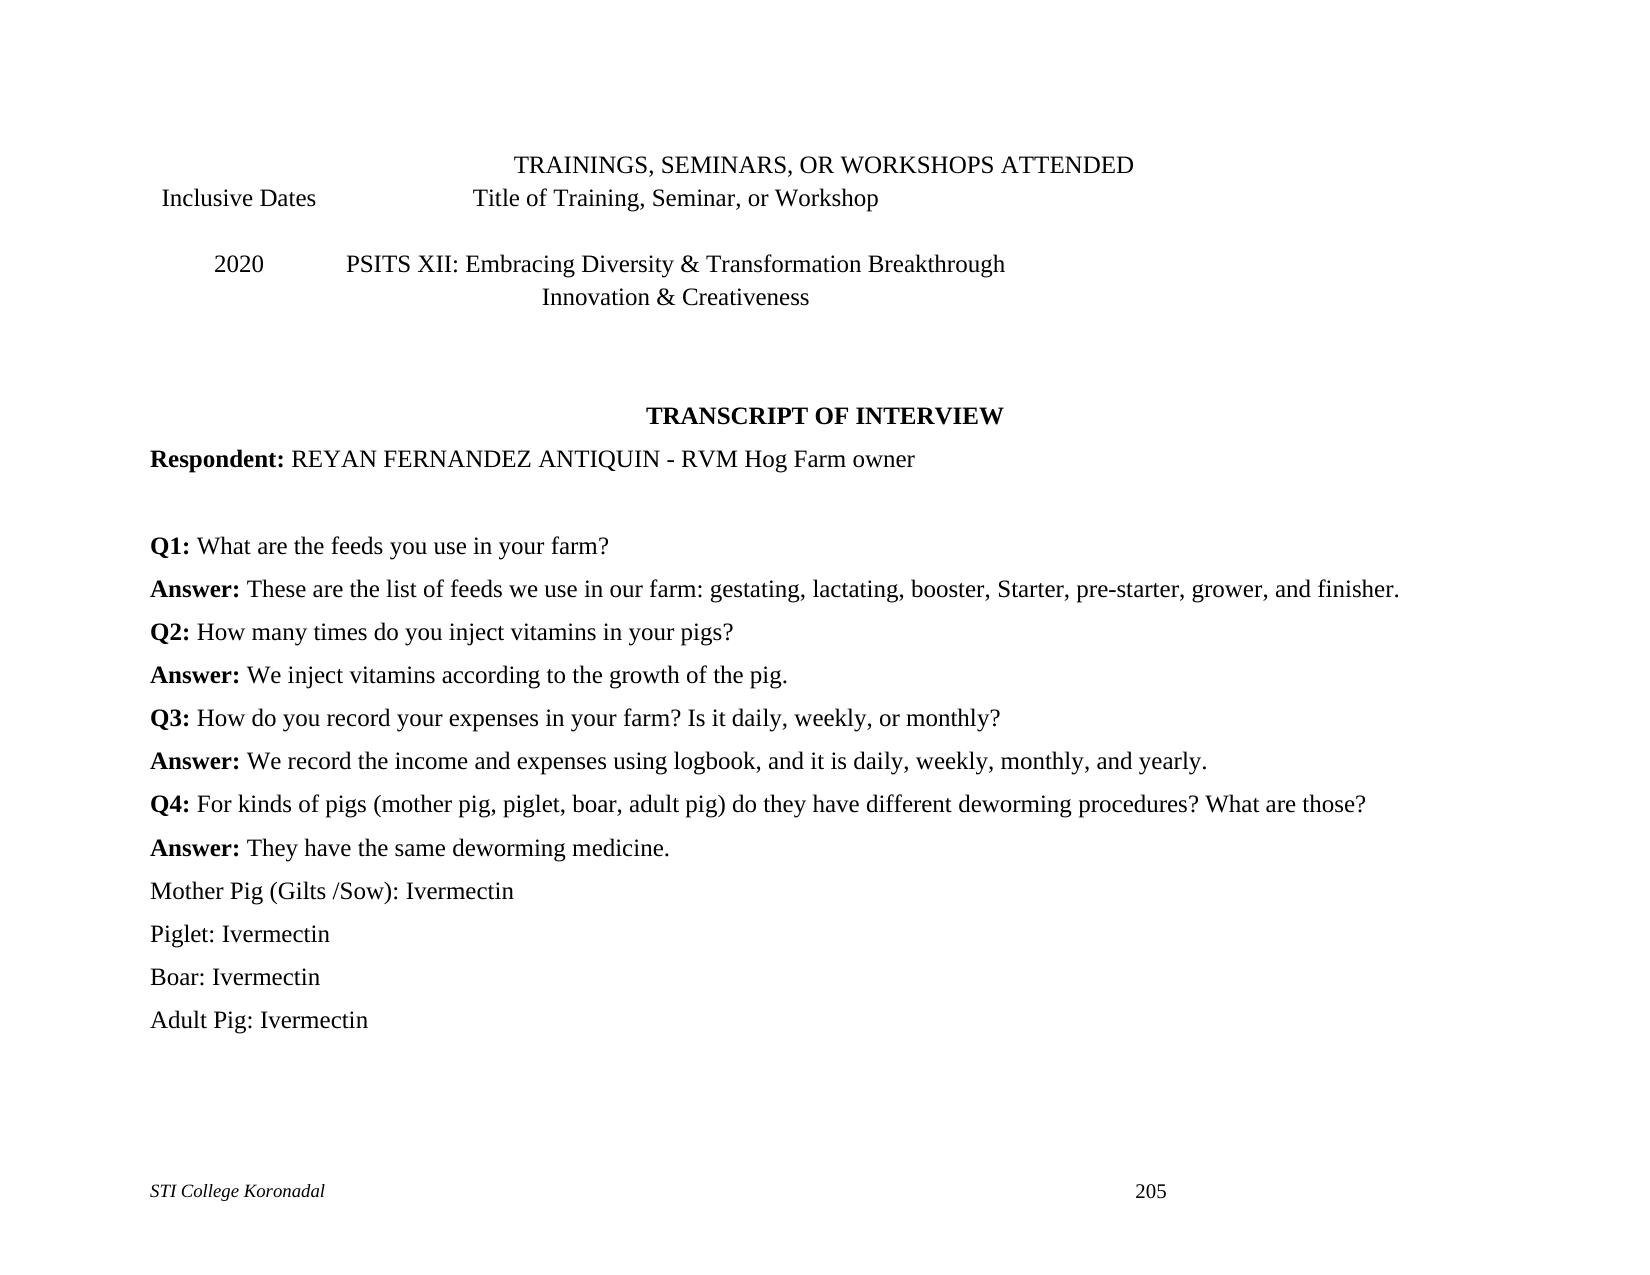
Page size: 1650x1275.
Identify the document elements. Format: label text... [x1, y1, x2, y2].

text Answer: These are the list of feeds we use in our farm: gestating, lactating, booster, Starter, pre-starter, grower, and finisher. [150, 574, 1500, 603]
text Answer: We record the income and expenses using logbook, and it is daily, weekly, monthly, and yearly. [150, 746, 1500, 775]
text TRANSCRIPT OF INTERVIEW [150, 401, 1500, 430]
text Q1: What are the feeds you use in your farm? [150, 531, 1500, 559]
text Q4: For kinds of pigs (mother pig, piglet, boar, adult pig) do they have different deworming procedures? What are those? [150, 789, 1500, 818]
text Piglet: Ivermectin [150, 919, 1500, 948]
text Q3: How do you record your expenses in your farm? Is it daily, weekly, or monthly? [150, 703, 1500, 732]
text TRAININGS, SEMINARS, OR WORKSHOPS ATTENDED [150, 150, 1498, 179]
text Q2: How many times do you inject vitamins in your pigs? [150, 617, 1500, 646]
text Mother Pig (Gilts /Sow): Ivermectin [150, 876, 1500, 904]
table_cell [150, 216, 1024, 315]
text Boar: Ivermectin [150, 962, 1500, 991]
text Adult Pig: Ivermectin [150, 1005, 1500, 1034]
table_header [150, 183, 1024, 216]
text Answer: We inject vitamins according to the growth of the pig. [150, 660, 1500, 689]
text Respondent: REYAN FERNANDEZ ANTIQUIN - RVM Hog Farm owner [150, 444, 1500, 473]
text Answer: They have the same deworming medicine. [150, 833, 1500, 861]
